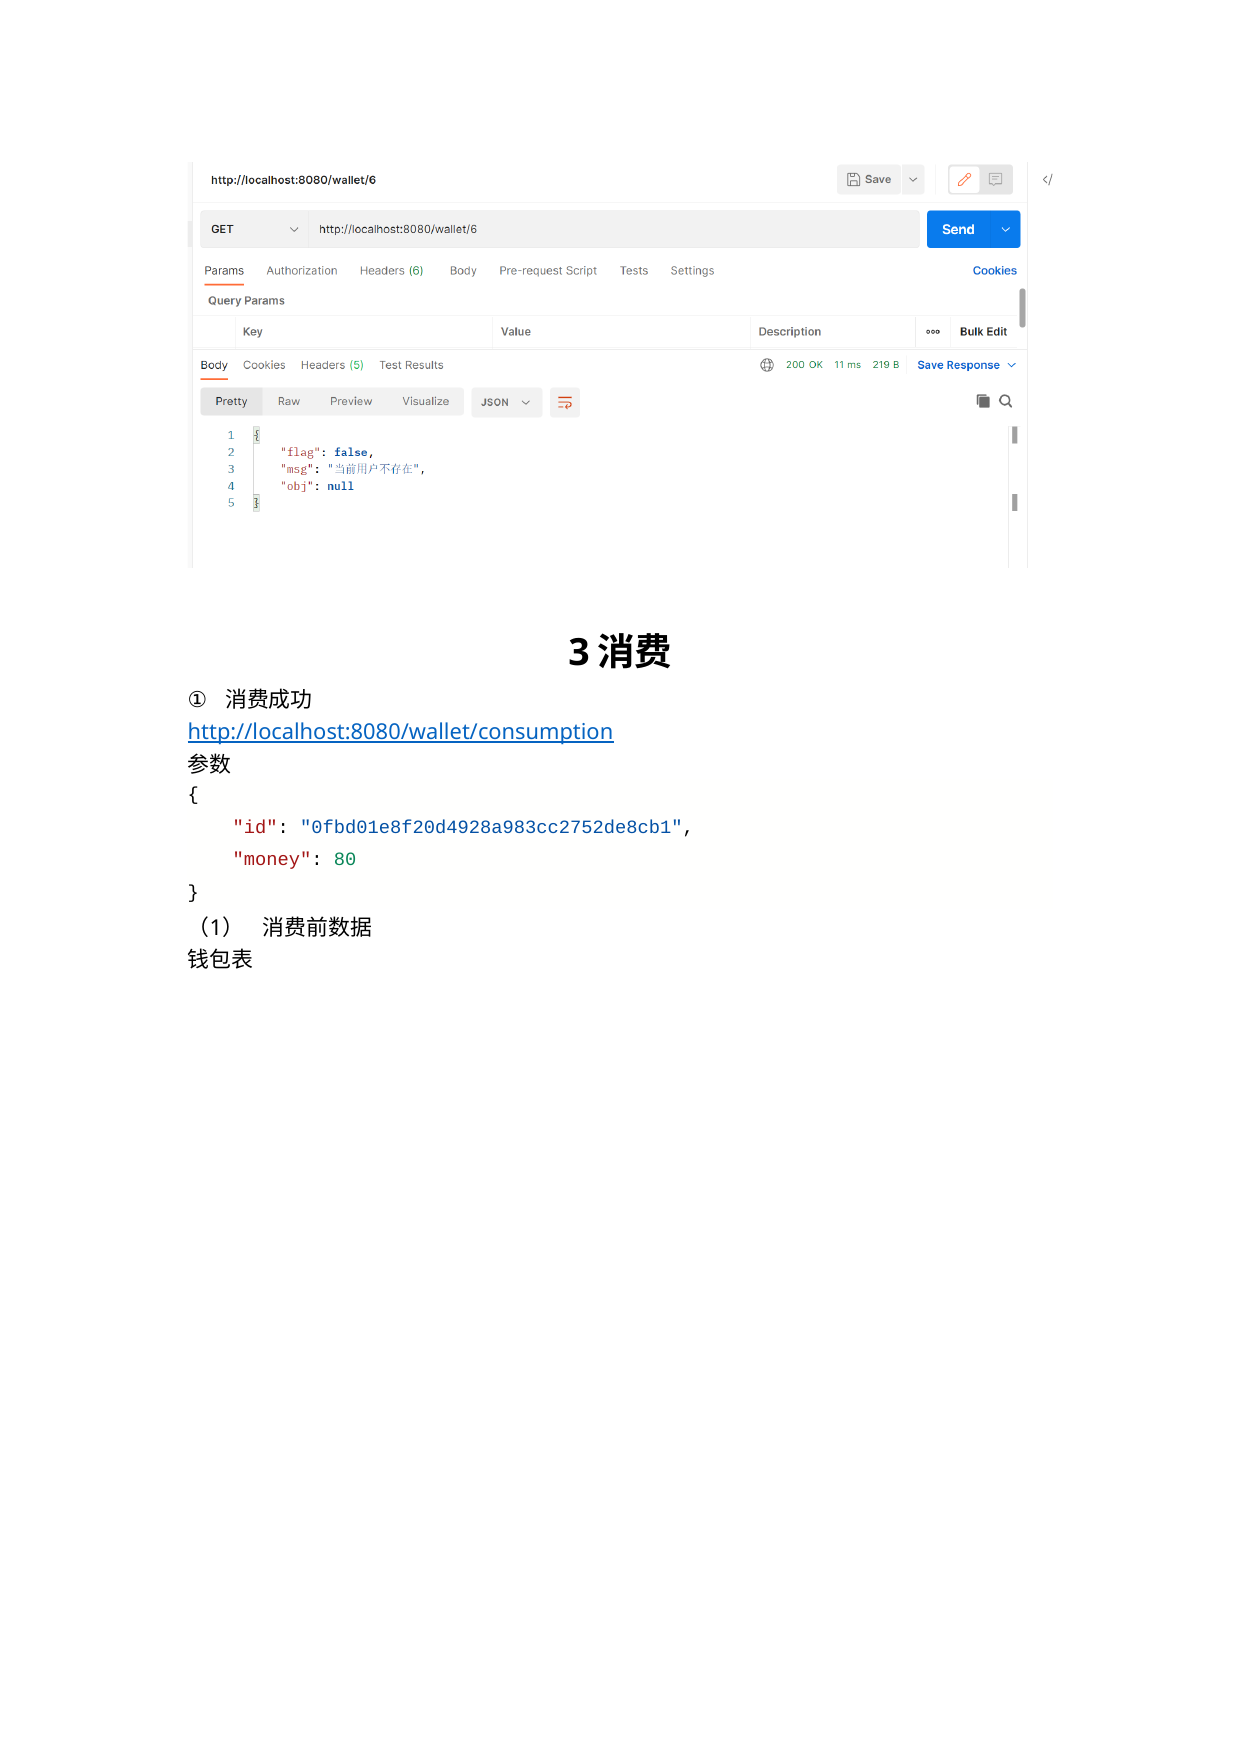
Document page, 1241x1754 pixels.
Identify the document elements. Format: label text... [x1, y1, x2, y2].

text 3消费 [187, 617, 1053, 682]
picture [187, 162, 1053, 568]
text "money": 80 [187, 844, 1053, 877]
text http://localhost:8080/wallet/consumption [187, 714, 1053, 747]
text } [187, 877, 1053, 909]
text 参数 [187, 747, 1053, 779]
text "id": "0fbd01e8f20d4928a983cc2752de8cb1", [187, 812, 1053, 844]
list 消费成功 [187, 682, 1053, 714]
text { [187, 779, 1053, 812]
list 消费前数据 [187, 909, 1053, 942]
text 钱包表 [187, 942, 1053, 974]
